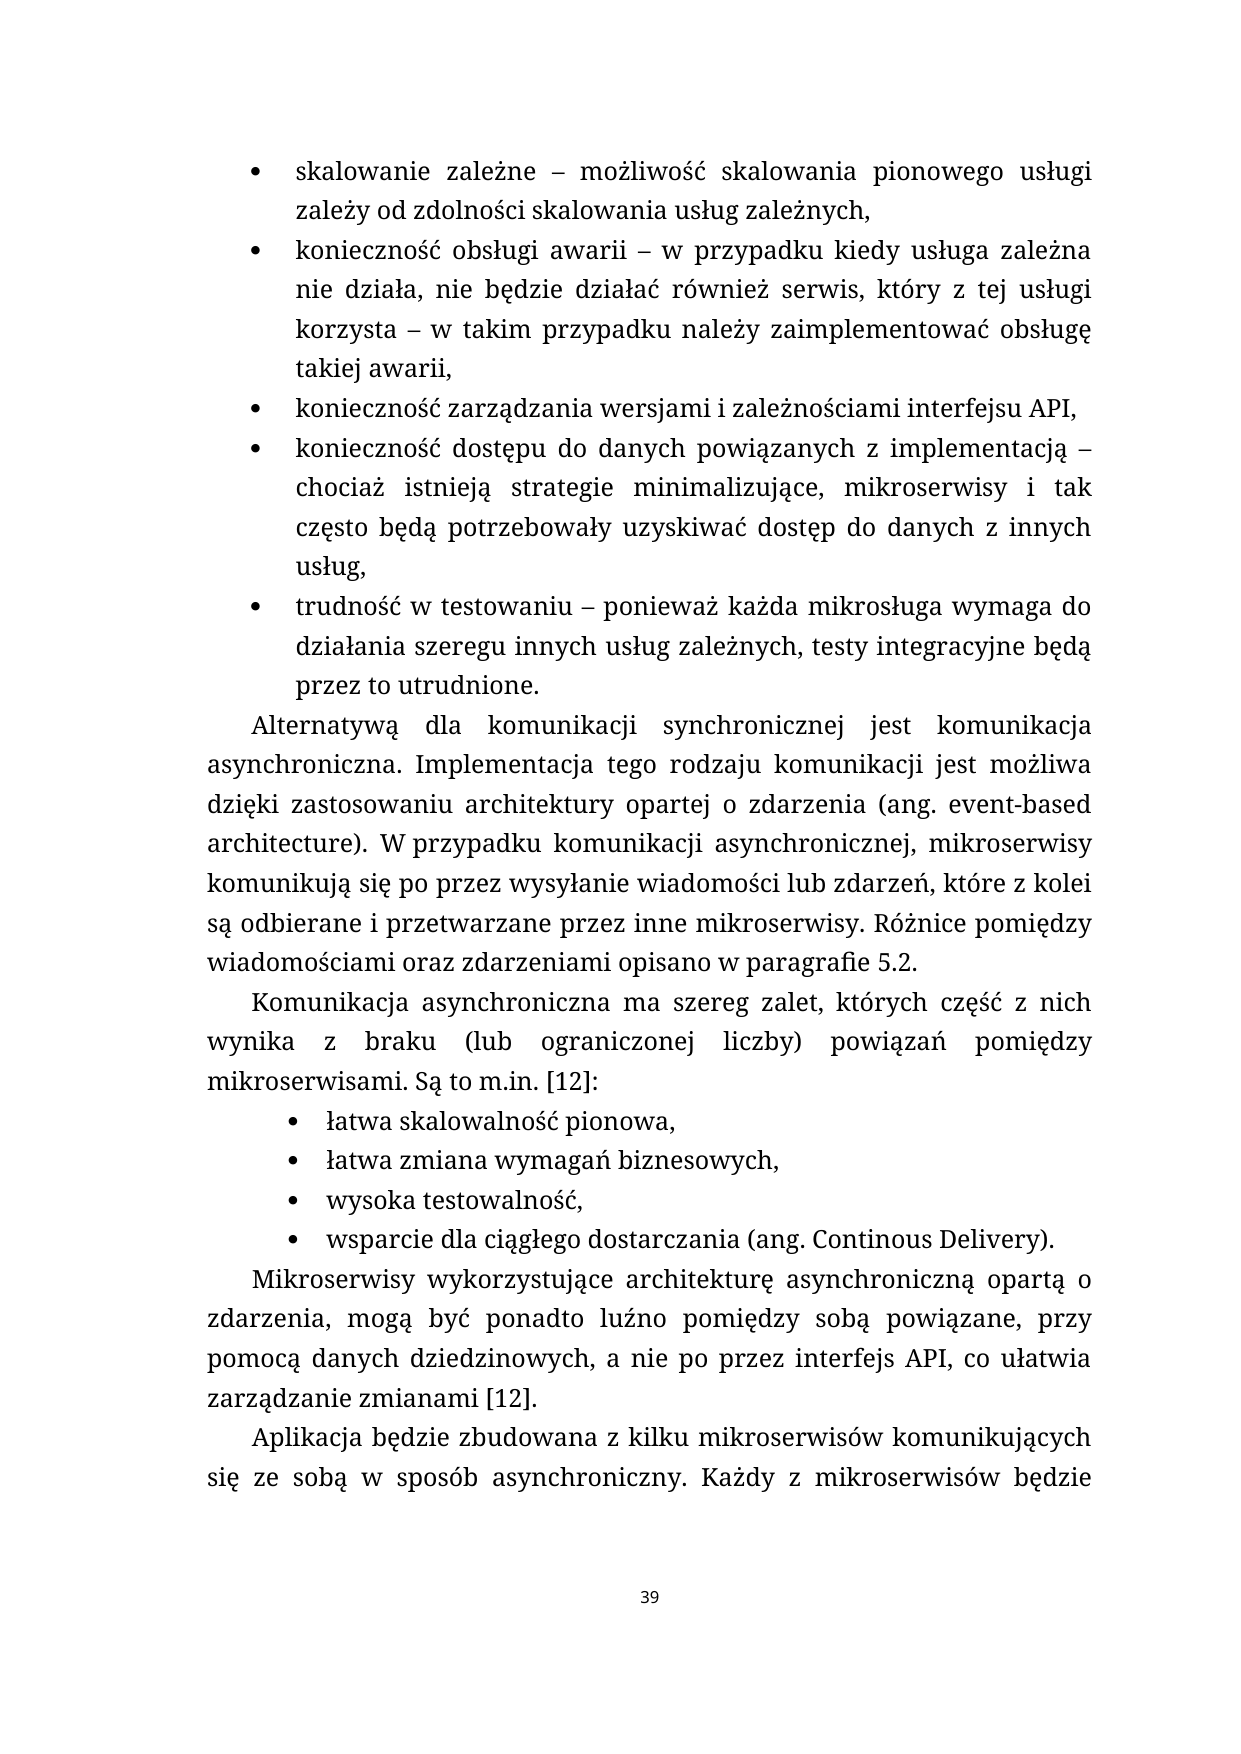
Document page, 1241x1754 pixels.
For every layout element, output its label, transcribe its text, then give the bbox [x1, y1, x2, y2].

list konieczność dostępu do danych powiązanych z implementacją – chociaż istnieją strategie minimalizujące, mikroserwisy i tak często będą potrzebowały uzyskiwać dostęp do danych z innych usług, [251, 425, 1092, 583]
list wysoka testowalność, [289, 1177, 1092, 1216]
text Mikroserwisy wykorzystujące architekturę asynchroniczną opartą o zdarzenia, mogą być ponadto luźno pomiędzy sobą powiązane, przy pomocą danych dziedzinowych, a nie po przez interfejs API, co ułatwia zarządzanie zmianami. [207, 1256, 1092, 1414]
list trudność w testowaniu – ponieważ każda mikrosługa wymaga do działania szeregu innych usług zależnych, testy integracyjne będą przez to utrudnione. [251, 583, 1092, 702]
list wsparcie dla ciągłego dostarczania (ang. Continous Delivery). [289, 1216, 1092, 1256]
list łatwa zmiana wymagań biznesowych, [289, 1137, 1092, 1177]
list łatwa skalowalność pionowa, [289, 1098, 1092, 1137]
text Komunikacja asynchroniczna ma szereg zalet, których część z nich wynika z braku (lub ograniczonej liczby) powiązań pomiędzy mikroserwisami. Są to m.in.: [207, 979, 1092, 1098]
list konieczność zarządzania wersjami i zależnościami interfejsu API, [251, 385, 1092, 425]
text Alternatywą dla komunikacji synchronicznej jest komunikacja asynchroniczna. Implementacja tego rodzaju komunikacji jest możliwa dzięki zastosowaniu architektury opartej o zdarzenia (ang. event-based architecture). W przypadku komunikacji asynchronicznej, mikroserwisy komunikują się po przez wysyłanie wiadomości lub zdarzeń, które z kolei są odbierane i przetwarzane przez inne mikroserwisy. Różnice pomiędzy wiadomościami oraz zdarzeniami opisano w paragrafie 5.2. [207, 702, 1092, 979]
list skalowanie zależne – możliwość skalowania pionowego usługi zależy od zdolności skalowania usług zależnych, [251, 148, 1092, 227]
list konieczność obsługi awarii – w przypadku kiedy usługa zależna nie działa, nie będzie działać również serwis, który z tej usługi korzysta – w takim przypadku należy zaimplementować obsługę takiej awarii, [251, 227, 1092, 385]
